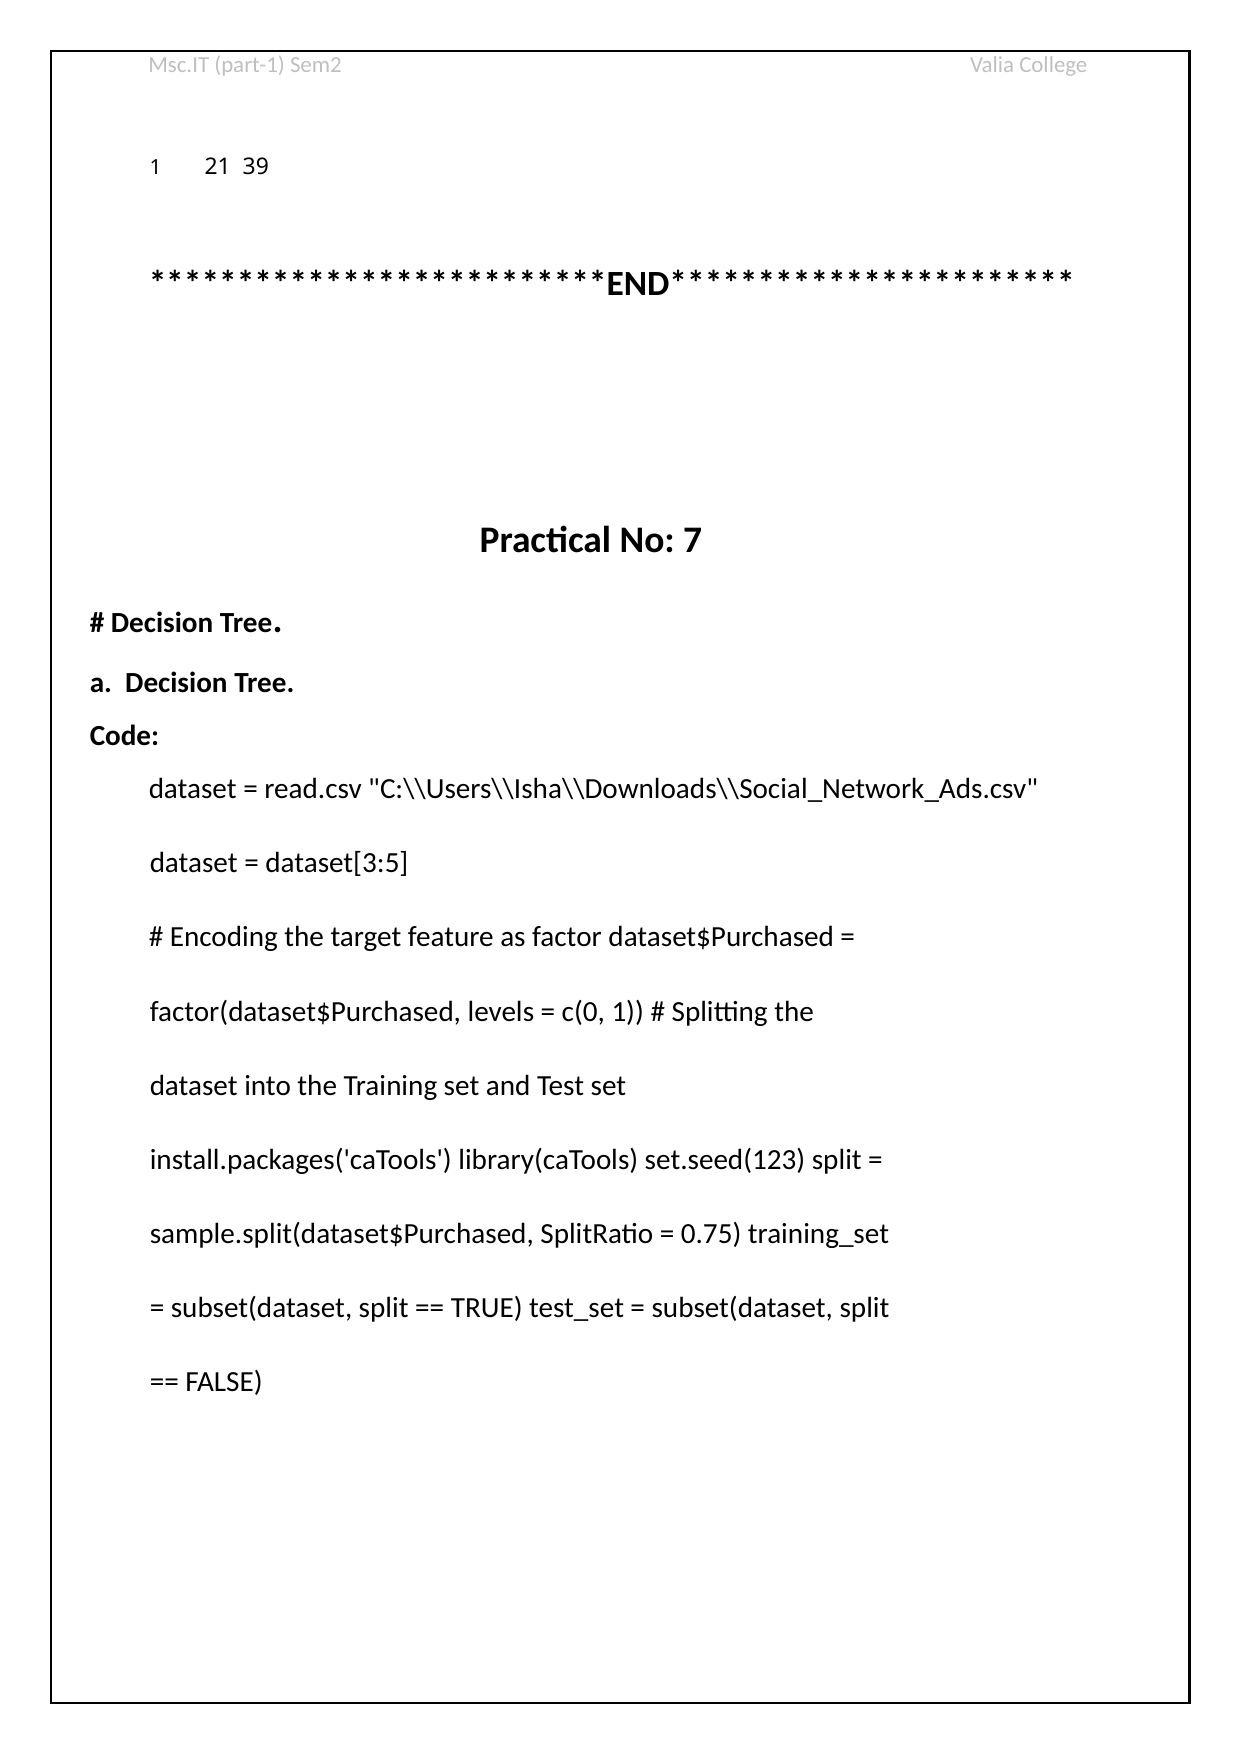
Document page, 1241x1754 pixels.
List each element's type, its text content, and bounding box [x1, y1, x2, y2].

text Code: [89, 717, 1163, 752]
subtitle Practical No: 7 [82, 516, 1100, 562]
text dataset = read.csv "C:\\Users\\Isha\\Downloads\\Social_Network_Ads.csv" dataset = dataset[3:5] [148, 770, 1089, 879]
text **************************END*********************** [148, 261, 1163, 304]
text # Decision Tree. [89, 596, 1163, 641]
list 21 39 [149, 150, 1122, 181]
text # Encoding the target feature as factor dataset$Purchased = factor(dataset$Purchased, levels = c(0, 1)) # Splitting the dataset into the Training set and Test set install.packages('caTools') library(caTools) set.seed(123) split = sample.split(dataset$Purchased, SplitRatio = 0.75) training_set = subset(dataset, split == TRUE) test_set = subset(dataset, split == FALSE) [148, 918, 902, 1398]
text a. Decision Tree. [89, 664, 1163, 699]
